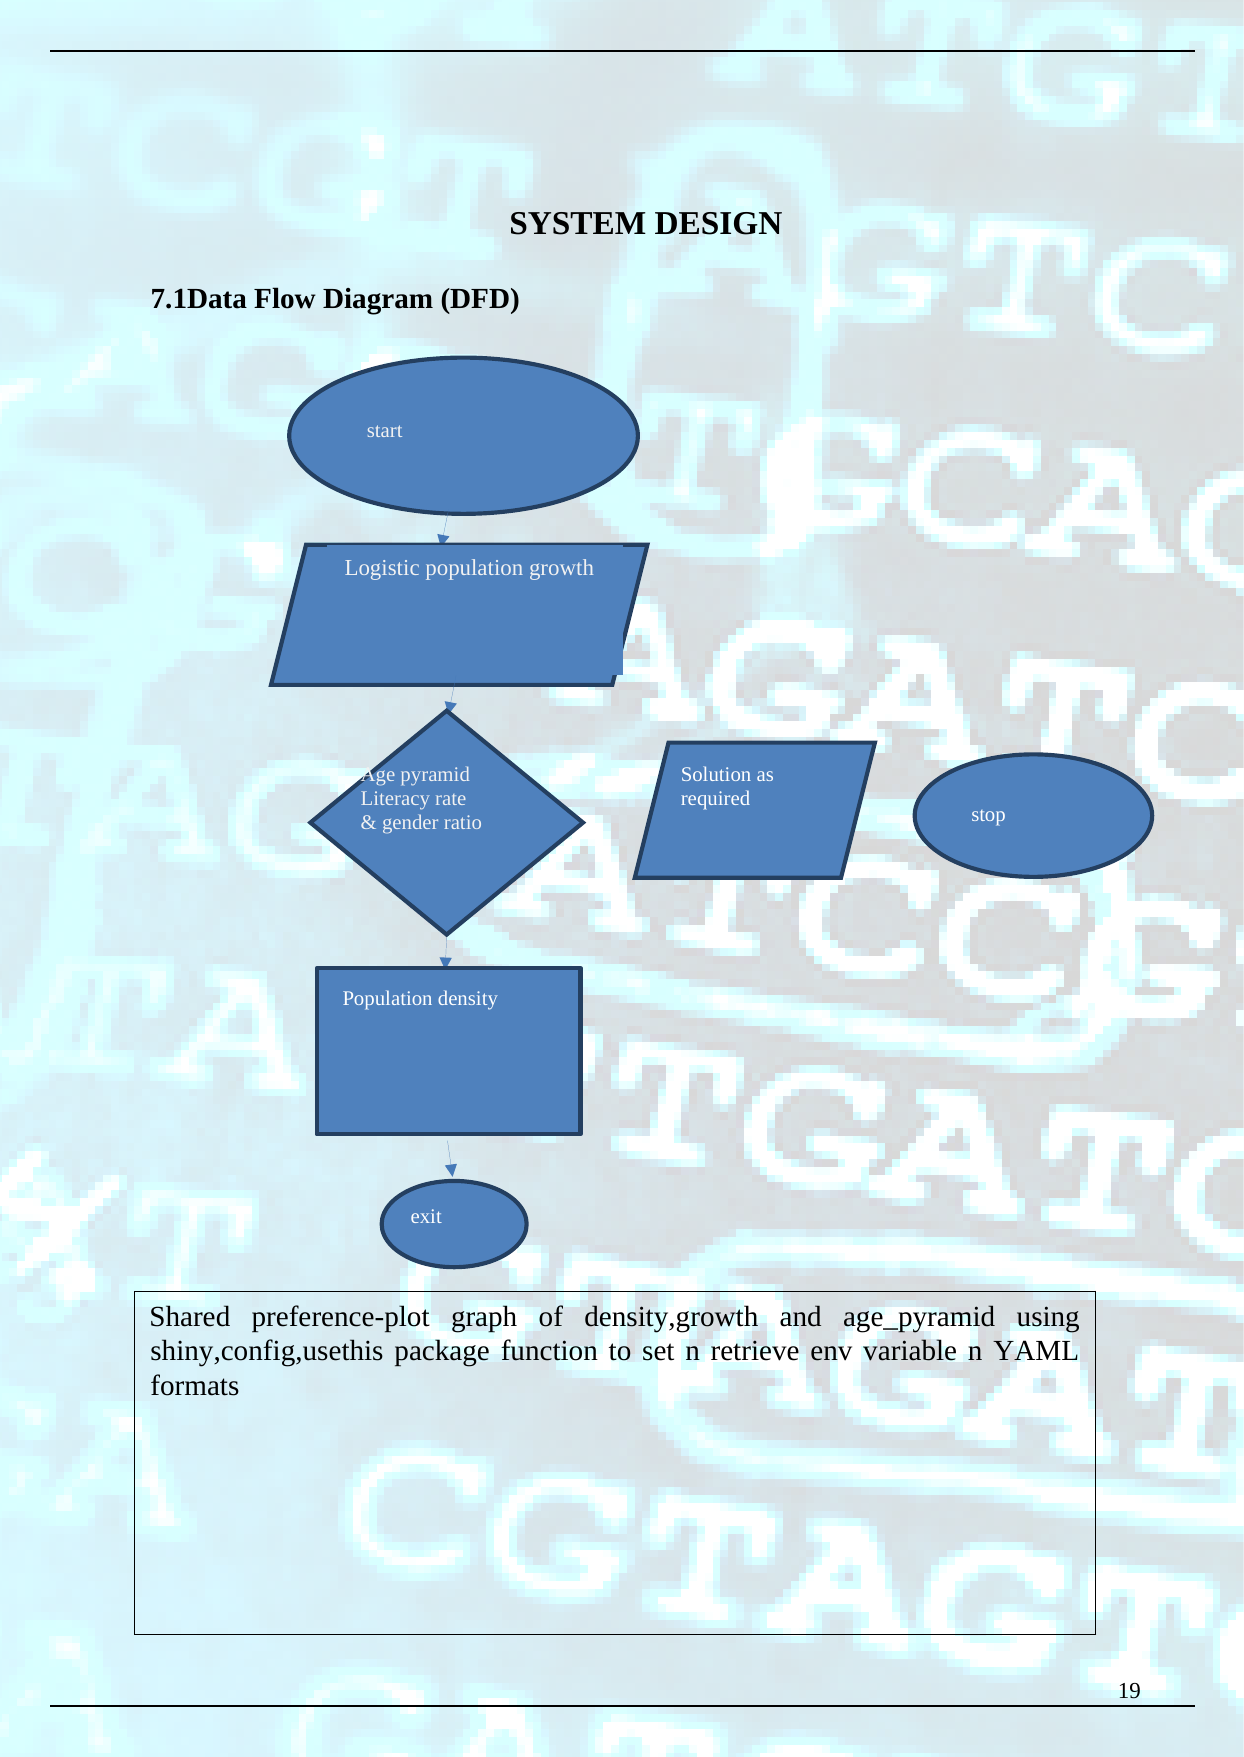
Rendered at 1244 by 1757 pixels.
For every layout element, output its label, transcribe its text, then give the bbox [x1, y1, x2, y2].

text SYSTEM DESIGN [209, 203, 1083, 242]
subtitle 7.1Data Flow Diagram (DFD) [150, 281, 1141, 315]
